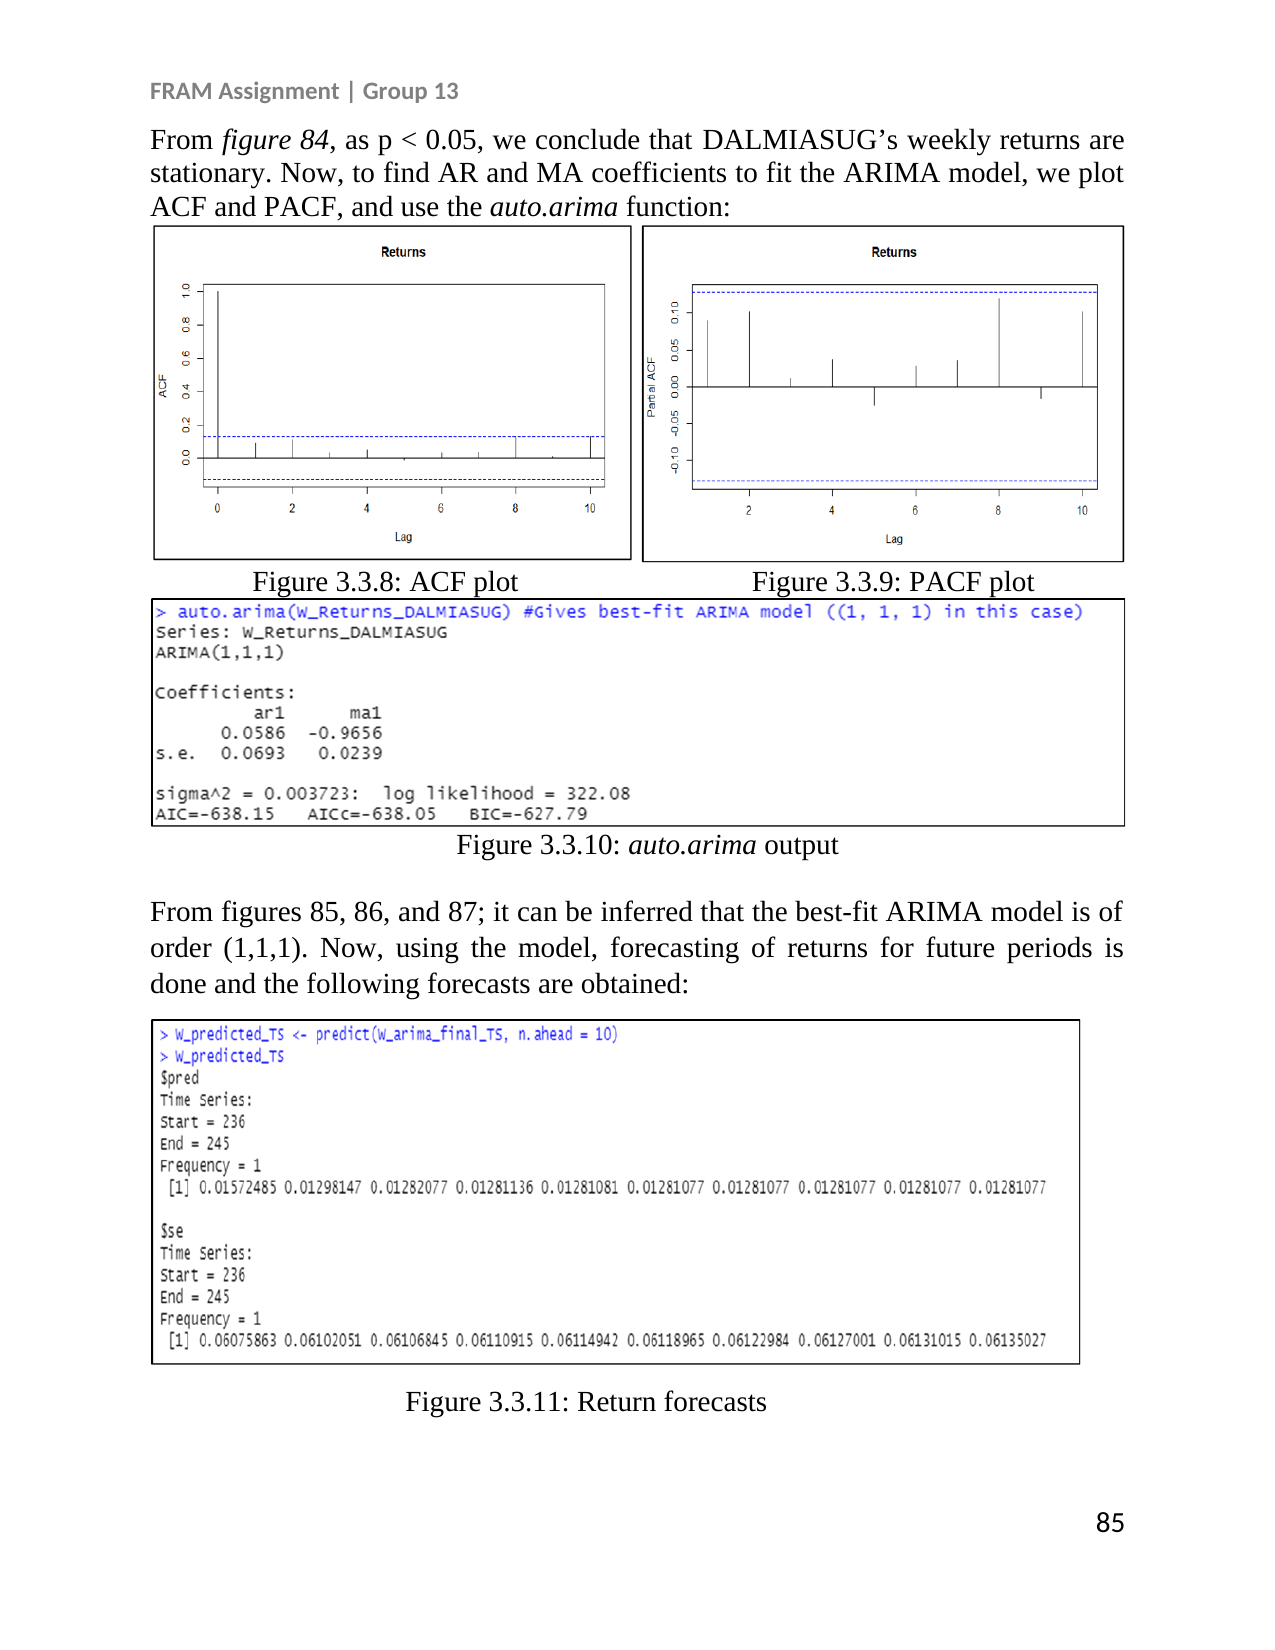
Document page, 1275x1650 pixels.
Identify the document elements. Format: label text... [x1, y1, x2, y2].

picture [150, 1019, 1081, 1365]
text Figure 3.3.8: ACF plot Figure 3.3.9: PACF plot [150, 565, 1125, 597]
text From figure 84, as p < 0.05, we conclude that DALMIASUG’s weekly returns are stationary. Now, to find AR and MA coefficients to fit the ARIMA model, we plot ACF and PACF, and use the auto.arima function: [150, 122, 1125, 222]
picture [150, 597, 1125, 827]
text Figure 3.3.11: Return forecasts [150, 1384, 1125, 1418]
text From figures 85, 86, and 87; it can be inferred that the best-fit ARIMA model is of order (1,1,1). Now, using the model, forecasting of returns for future periods is done and the following forecasts are obtained: [150, 894, 1125, 1000]
text Figure 3.3.10: auto.arima output [150, 827, 1125, 860]
picture [150, 222, 1125, 565]
